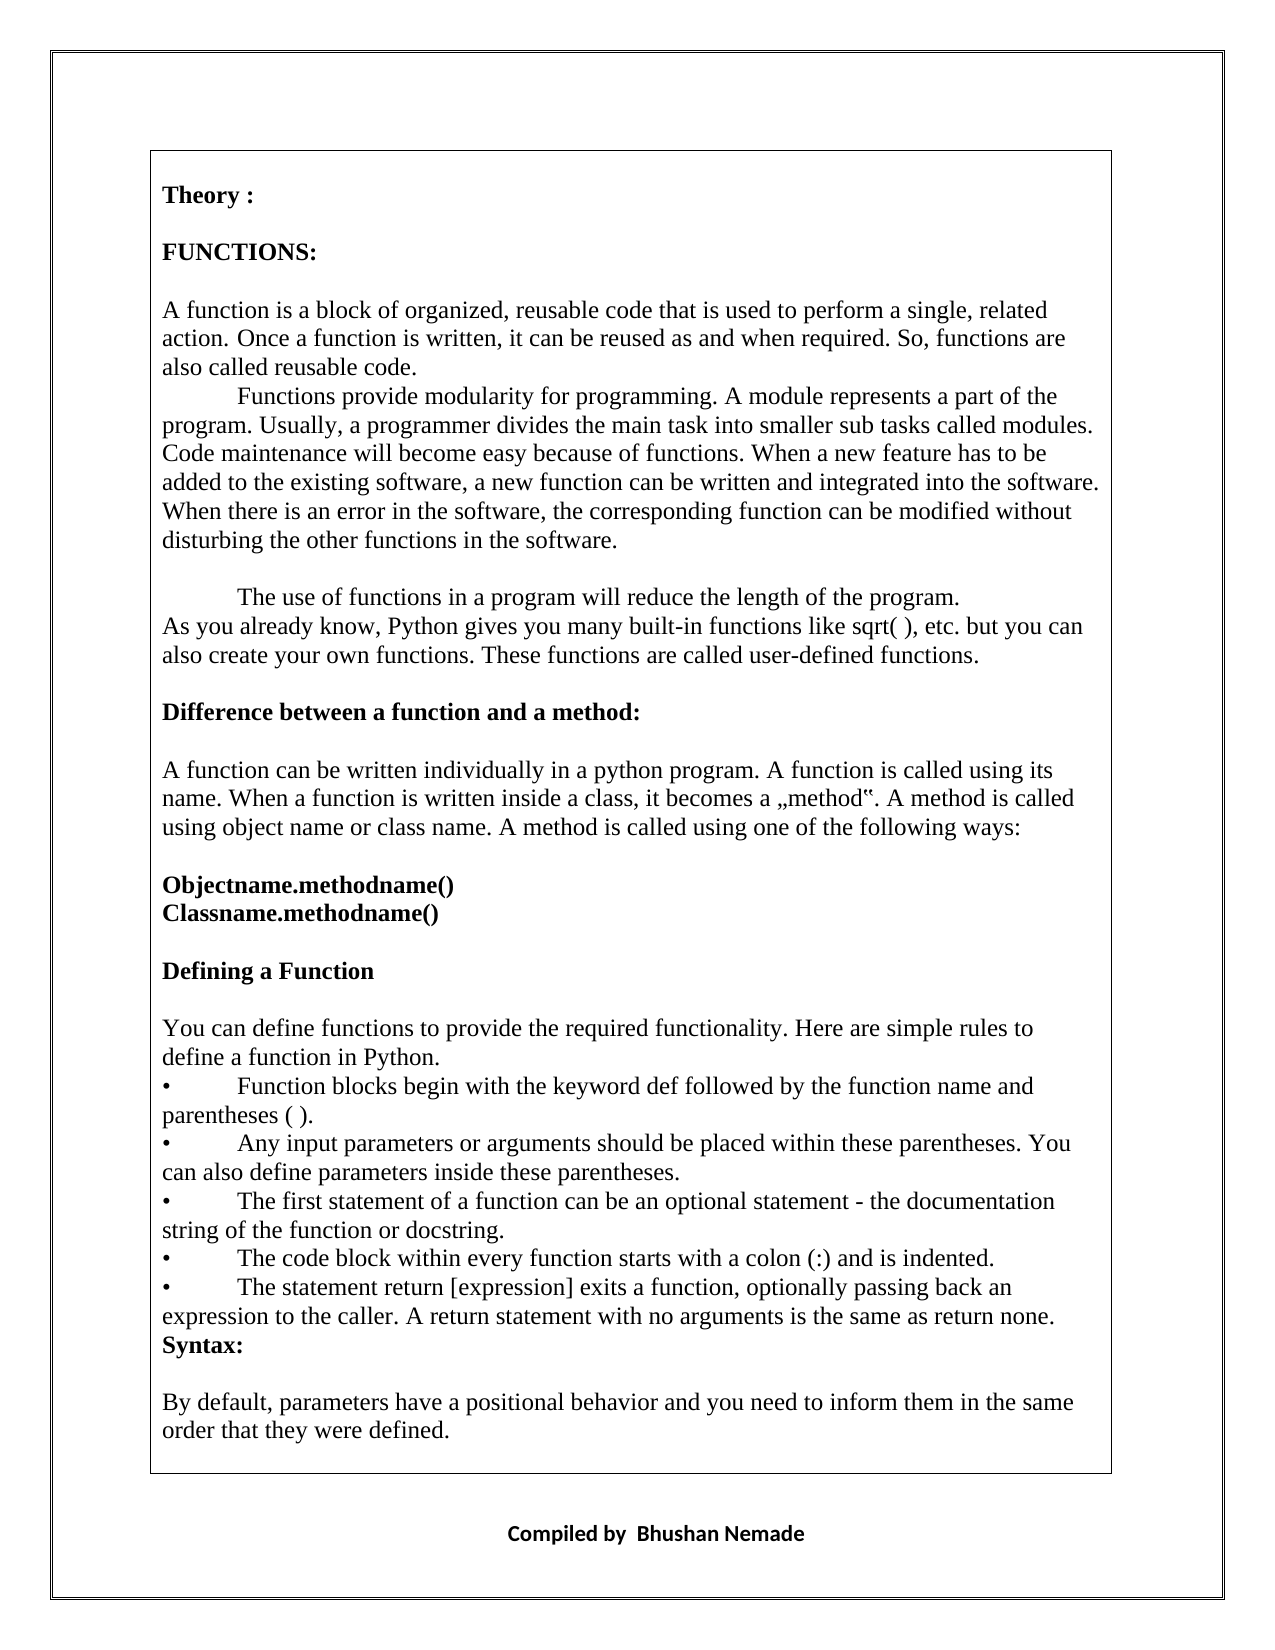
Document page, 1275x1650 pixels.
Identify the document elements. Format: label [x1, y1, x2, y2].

table_cell [151, 151, 1111, 1473]
